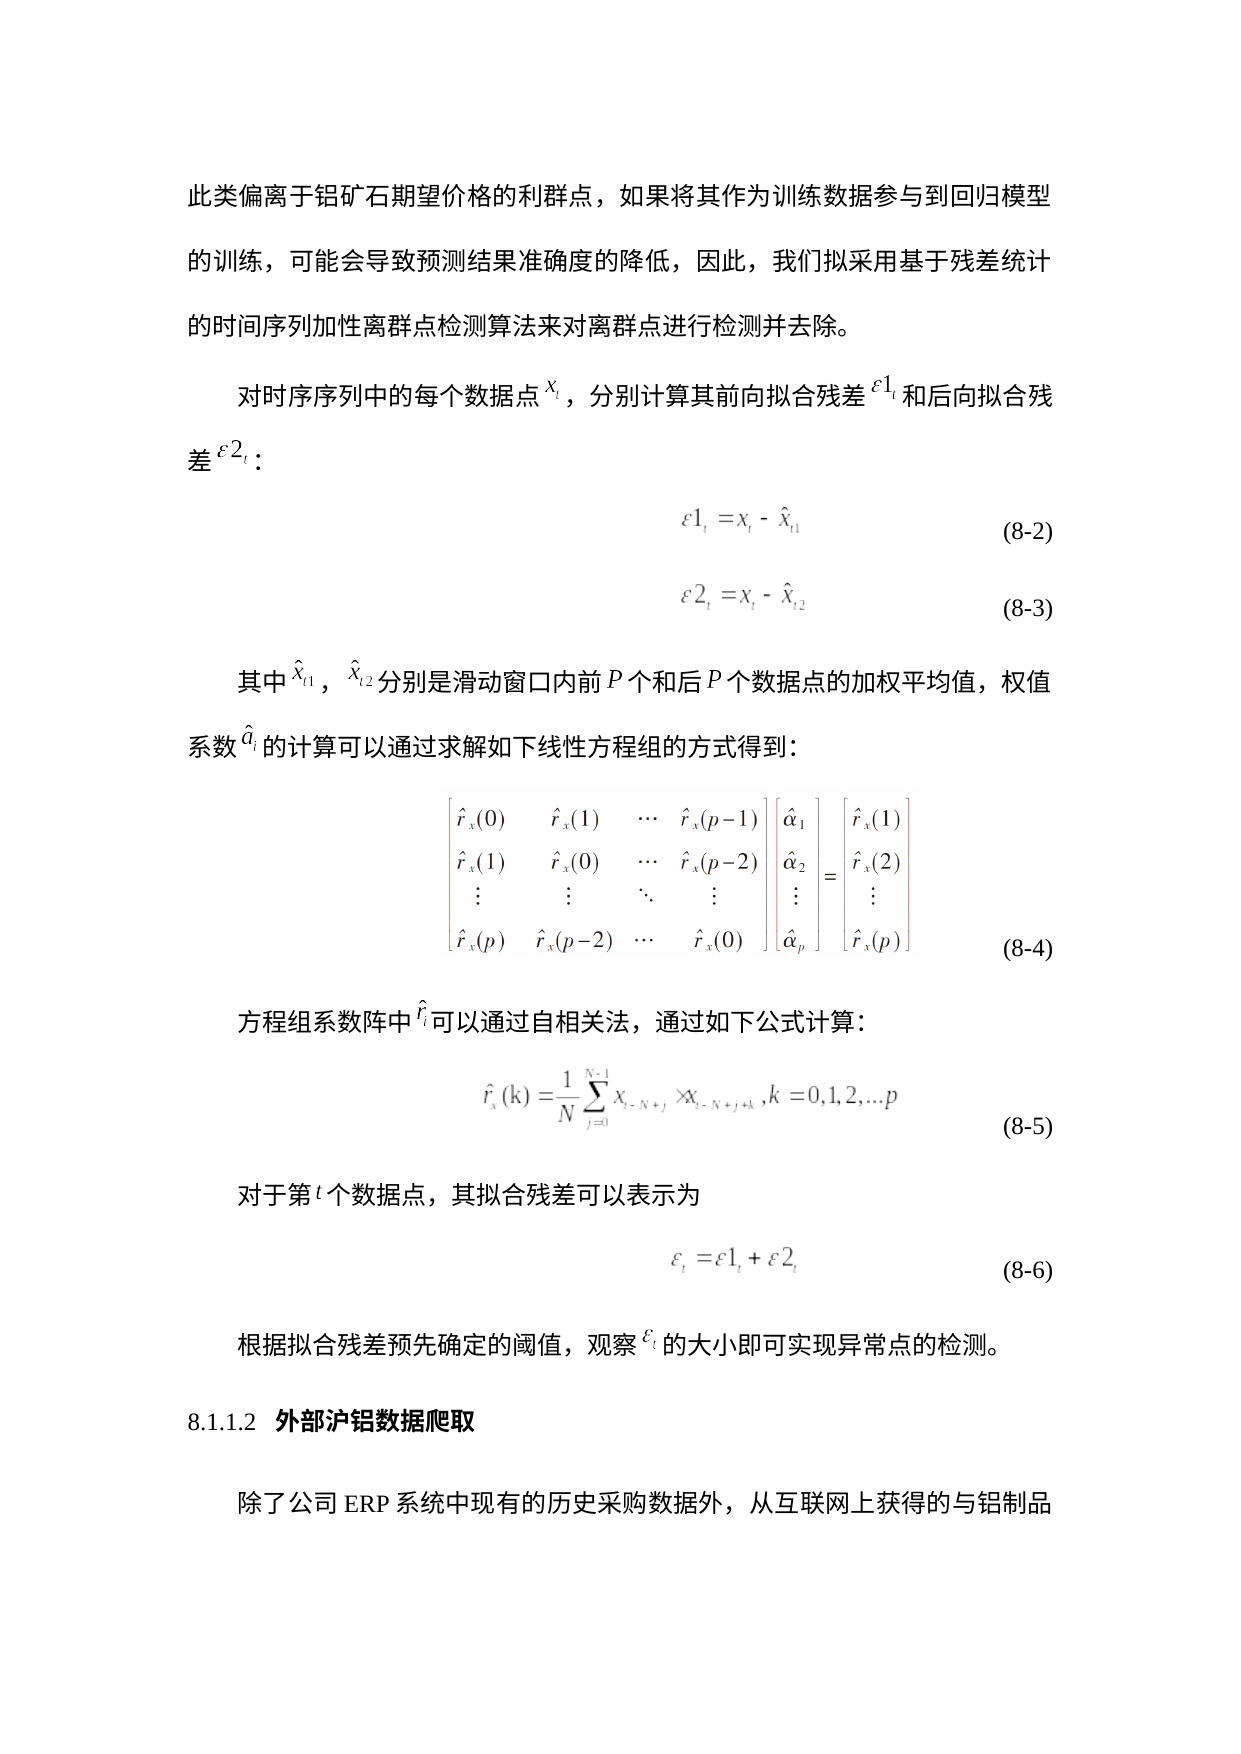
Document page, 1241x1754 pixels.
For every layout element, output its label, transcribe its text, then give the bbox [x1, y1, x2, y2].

text (8-5) [341, 1052, 1053, 1149]
text 方程组系数阵中可以通过自相关法，通过如下公式计算： [187, 984, 1053, 1049]
text 其中，分别是滑动窗口内前个和后个数据点的加权平均值，权值系数的计算可以通过求解如下线性方程组的方式得到： [187, 644, 1053, 774]
subtitle 外部沪铝数据爬取 [187, 1387, 1053, 1452]
text 对时序序列中的每个数据点，分别计算其前向拟合残差和后向拟合残差： [187, 357, 1053, 487]
text 对于第个数据点，其拟合残差可以表示为 [187, 1161, 1053, 1226]
text (8-6) [341, 1229, 1053, 1294]
text (8-2) [341, 490, 1053, 555]
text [187, 1469, 1053, 1534]
text 根据拟合残差预先确定的阈值，观察的大小即可实现异常点的检测。 [187, 1306, 1053, 1371]
picture [433, 787, 922, 957]
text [187, 162, 1053, 357]
text (8-3) [341, 567, 1053, 632]
